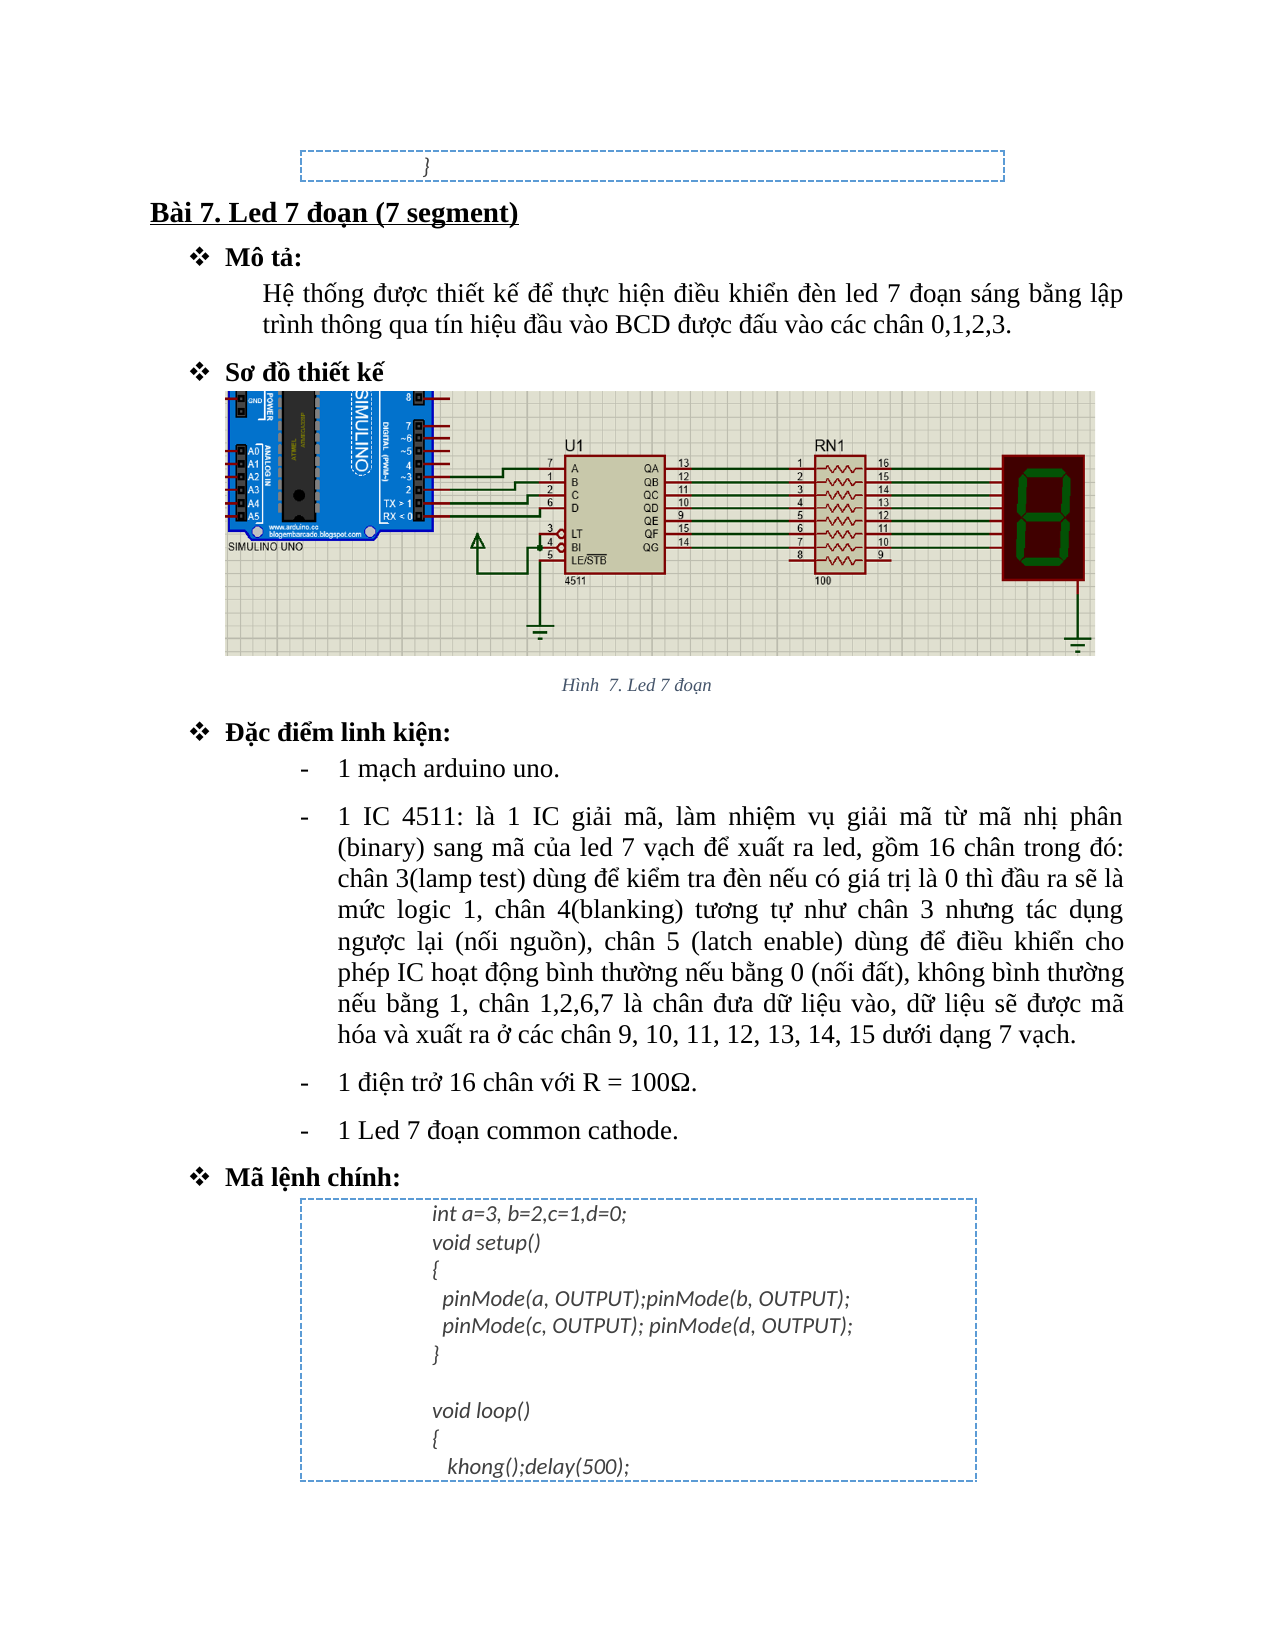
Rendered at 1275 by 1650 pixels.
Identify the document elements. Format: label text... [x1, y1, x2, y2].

subtitle Đặc điểm linh kiện: [187, 716, 1125, 748]
text Hình 7. Led 7 đoạn [150, 674, 1125, 696]
subtitle Mô tả: [187, 241, 1125, 272]
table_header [301, 150, 1004, 180]
subtitle 1 điện trở 16 chân với R = 100Ω. [300, 1066, 1125, 1097]
subtitle Hệ thống được thiết kế để thực hiện điều khiển đèn led 7 đoạn sáng bằng lập trình thông qua tín hiệu đầu vào BCD được đấu vào các chân 0,1,2,3. [262, 277, 1125, 339]
subtitle 1 Led 7 đoạn common cathode. [300, 1114, 1125, 1145]
subtitle 1 mạch arduino uno. [300, 752, 1125, 783]
subtitle 1 IC 4511: là 1 IC giải mã, làm nhiệm vụ giải mã từ mã nhị phân (binary) sang mã của led 7 vạch để xuất ra led, gồm 16 chân trong đó: chân 3(lamp test) dùng để kiểm tra đèn nếu có giá trị là 0 thì đầu ra sẽ là mức logic 1, chân 4(blanking) tương tự như chân 3 nhưng tác dụng ngược lại (nối nguồn), chân 5 (latch enable) dùng để điều khiển cho phép IC hoạt động bình thường nếu bằng 0 (nối đất), không bình thường nếu bằng 1, chân 1,2,6,7 là chân đưa dữ liệu vào, dữ liệu sẽ được mã hóa và xuất ra ở các chân 9, 10, 11, 12, 13, 14, 15 dưới dạng 7 vạch. [300, 800, 1125, 1049]
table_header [301, 1198, 976, 1480]
subtitle Bài 7. Led 7 đoạn (7 segment) [150, 195, 1125, 228]
subtitle Sơ đồ thiết kế [187, 356, 1125, 387]
picture [225, 391, 1096, 656]
subtitle Mã lệnh chính: [187, 1162, 1125, 1193]
